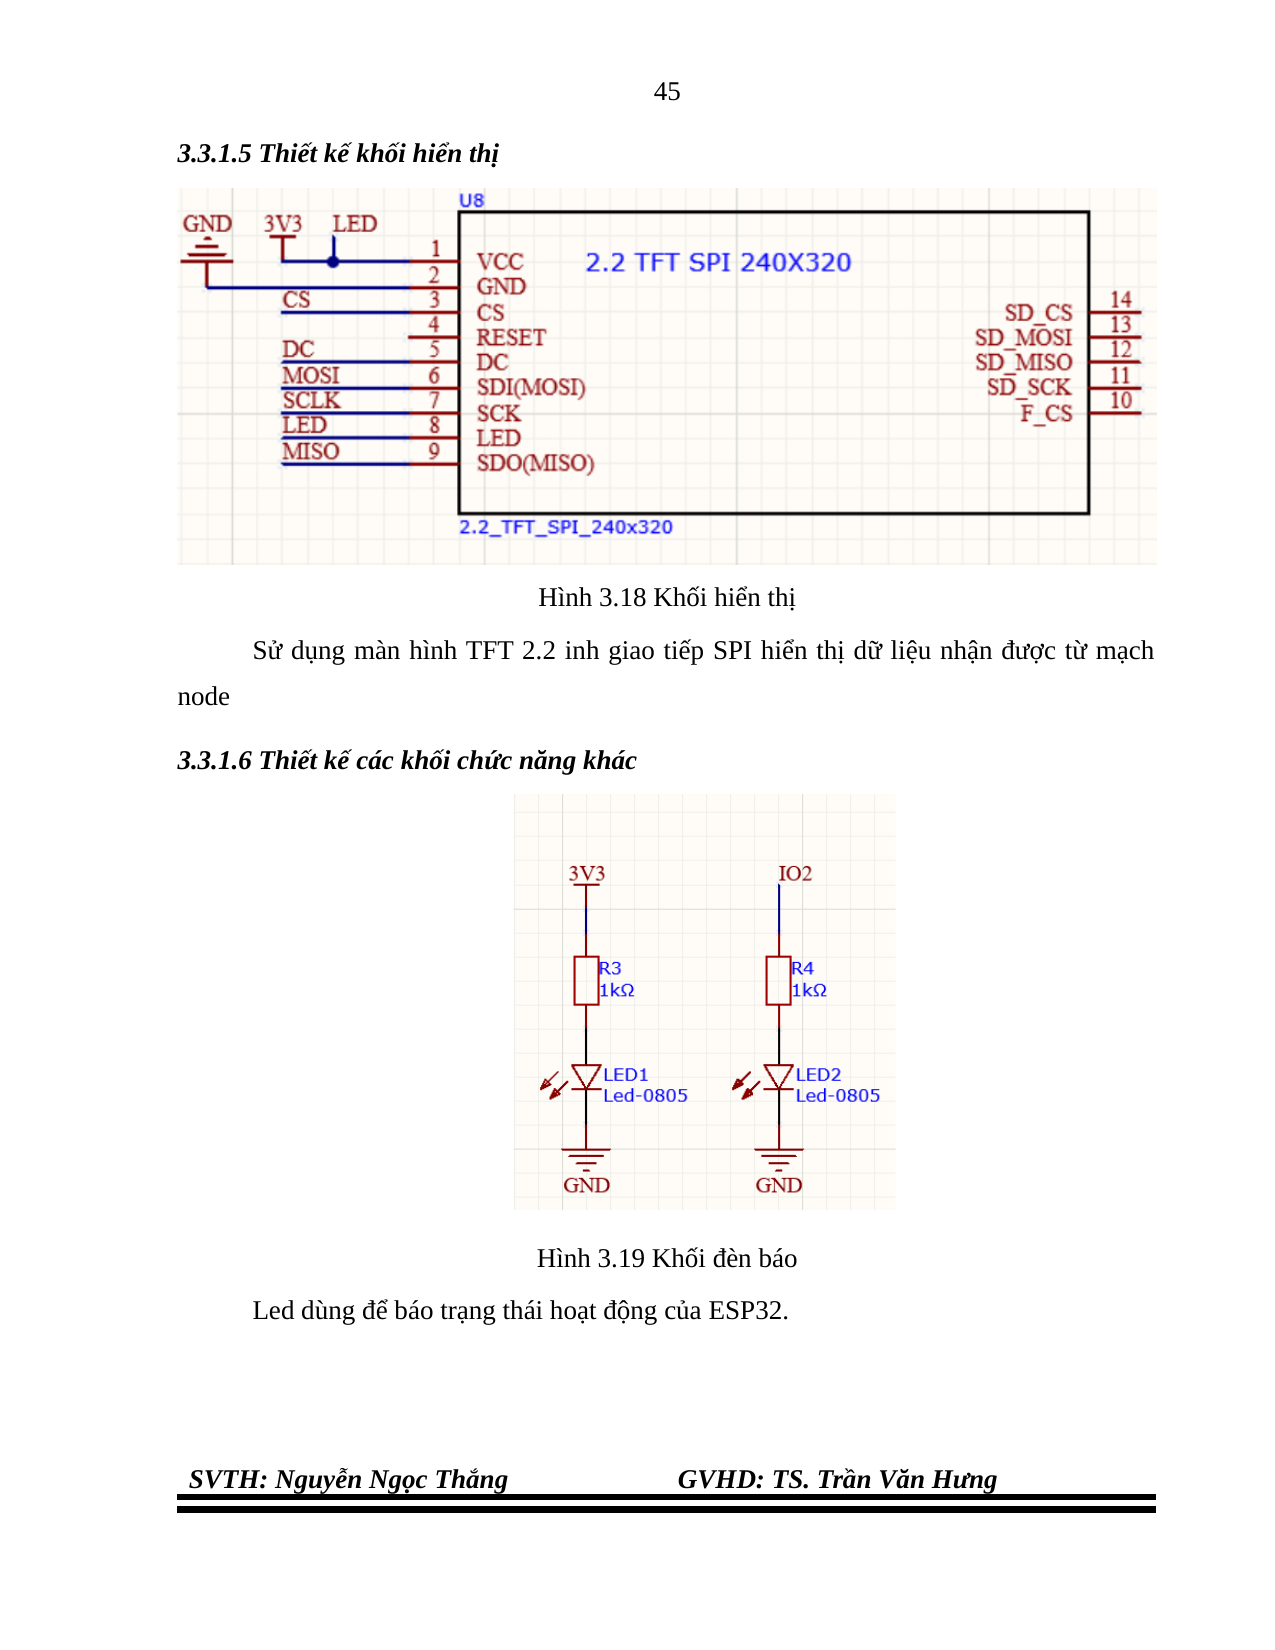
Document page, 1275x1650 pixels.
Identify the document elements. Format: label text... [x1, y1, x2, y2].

text Sử dụng màn hình TFT 2.2 inh giao tiếp SPI hiển thị dữ liệu nhận được từ mạch node [177, 634, 1157, 712]
text Hình 3.18 Khối hiển thị [177, 581, 1157, 613]
subtitle 3.3.1.6 Thiết kế các khối chức năng khác [177, 744, 1157, 775]
picture [513, 794, 896, 1210]
text Hình 3.19 Khối đèn báo [177, 1242, 1157, 1273]
picture [177, 188, 1157, 565]
subtitle 3.3.1.5 Thiết kế khối hiển thị [177, 137, 1157, 168]
text Led dùng để báo trạng thái hoạt động của ESP32. [177, 1294, 1157, 1325]
